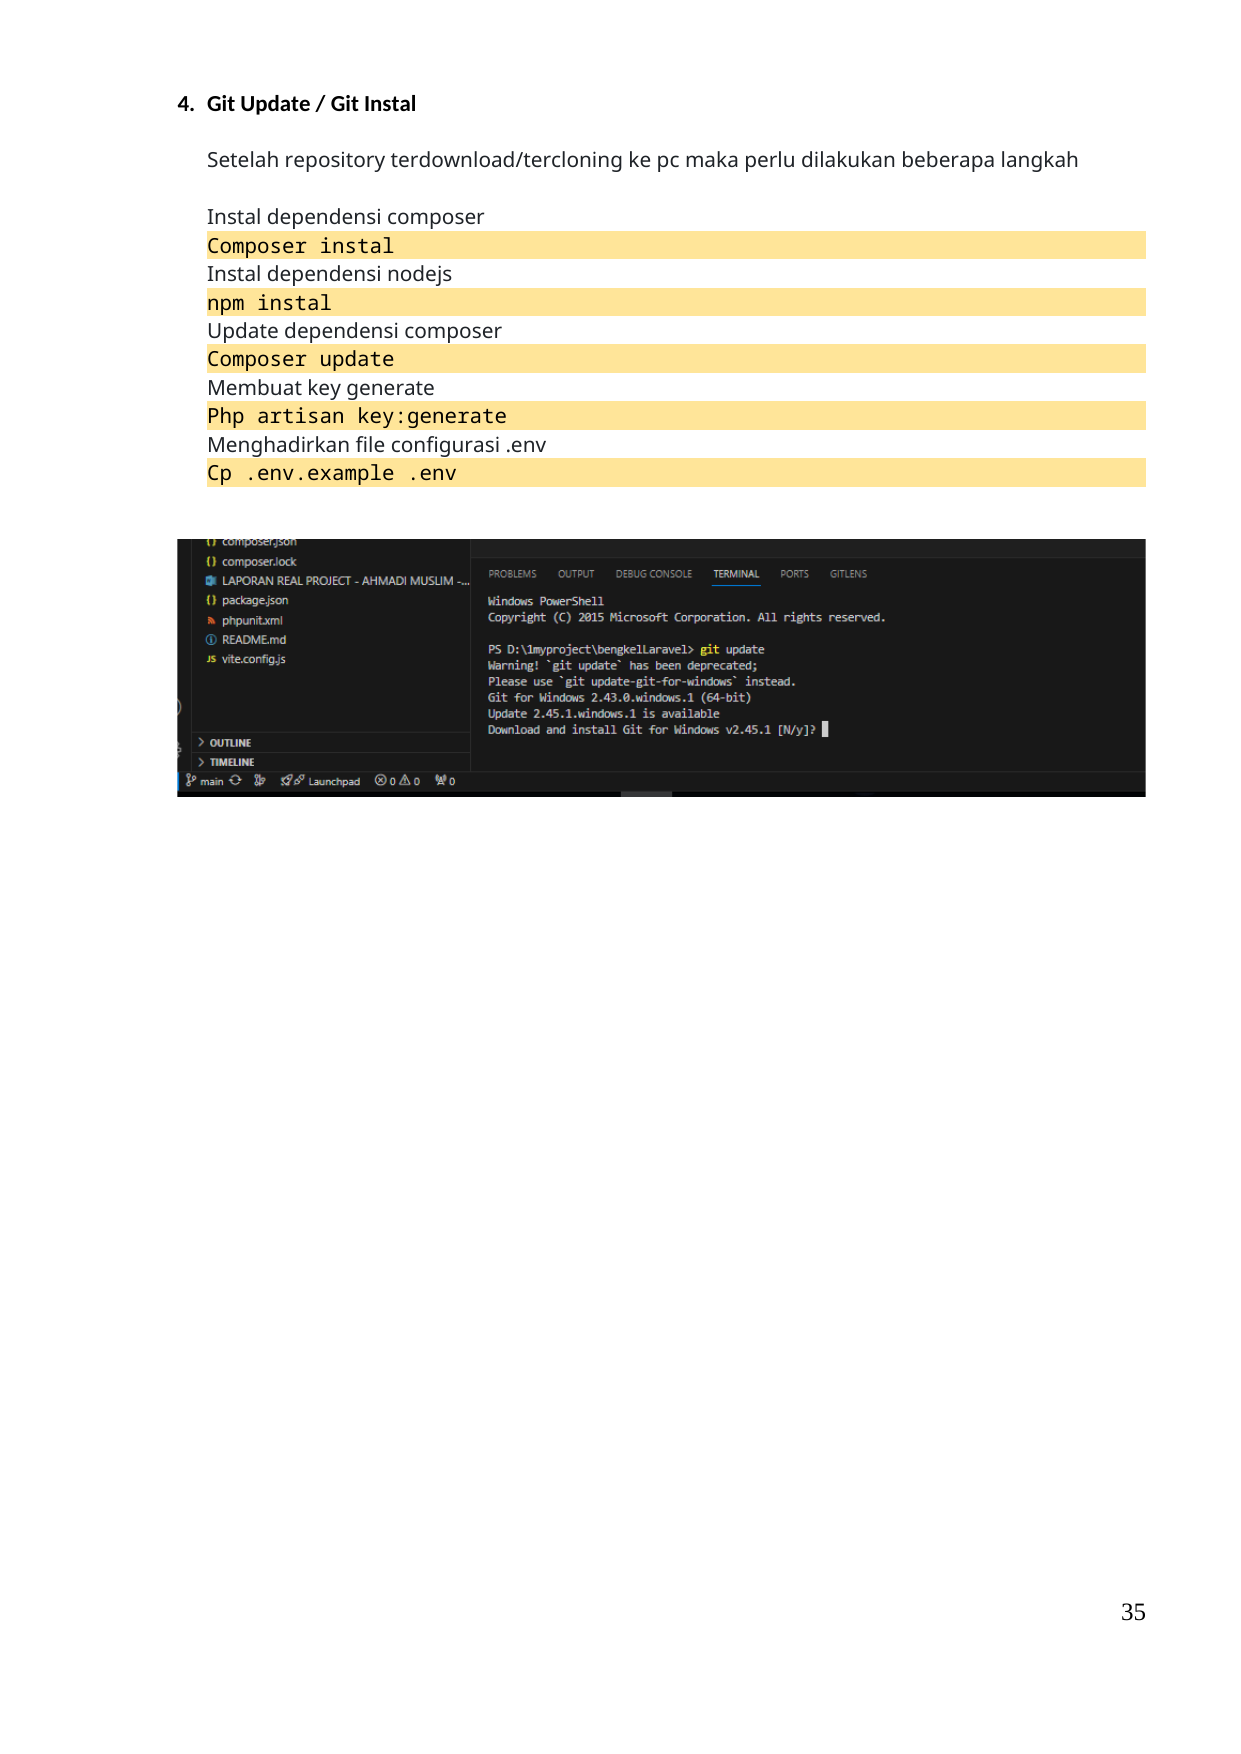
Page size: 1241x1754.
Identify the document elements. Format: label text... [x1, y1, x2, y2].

subtitle Menghadirkan file configurasi .env [207, 430, 1146, 458]
subtitle Instal dependensi composer [207, 202, 1146, 231]
text Composer instal [207, 231, 1146, 259]
text Cp .env.example .env [207, 458, 1146, 487]
picture [177, 539, 1146, 797]
text Composer update [207, 344, 1146, 373]
text Php artisan key:generate [207, 401, 1146, 430]
list Git Update / Git Instal [177, 89, 1146, 117]
subtitle Update dependensi composer [207, 316, 1146, 344]
text npm instal [207, 288, 1146, 316]
subtitle Setelah repository terdownload/tercloning ke pc maka perlu dilakukan beberapa langkah [207, 145, 1146, 173]
subtitle Membuat key generate [207, 373, 1146, 401]
subtitle Instal dependensi nodejs [207, 259, 1146, 288]
